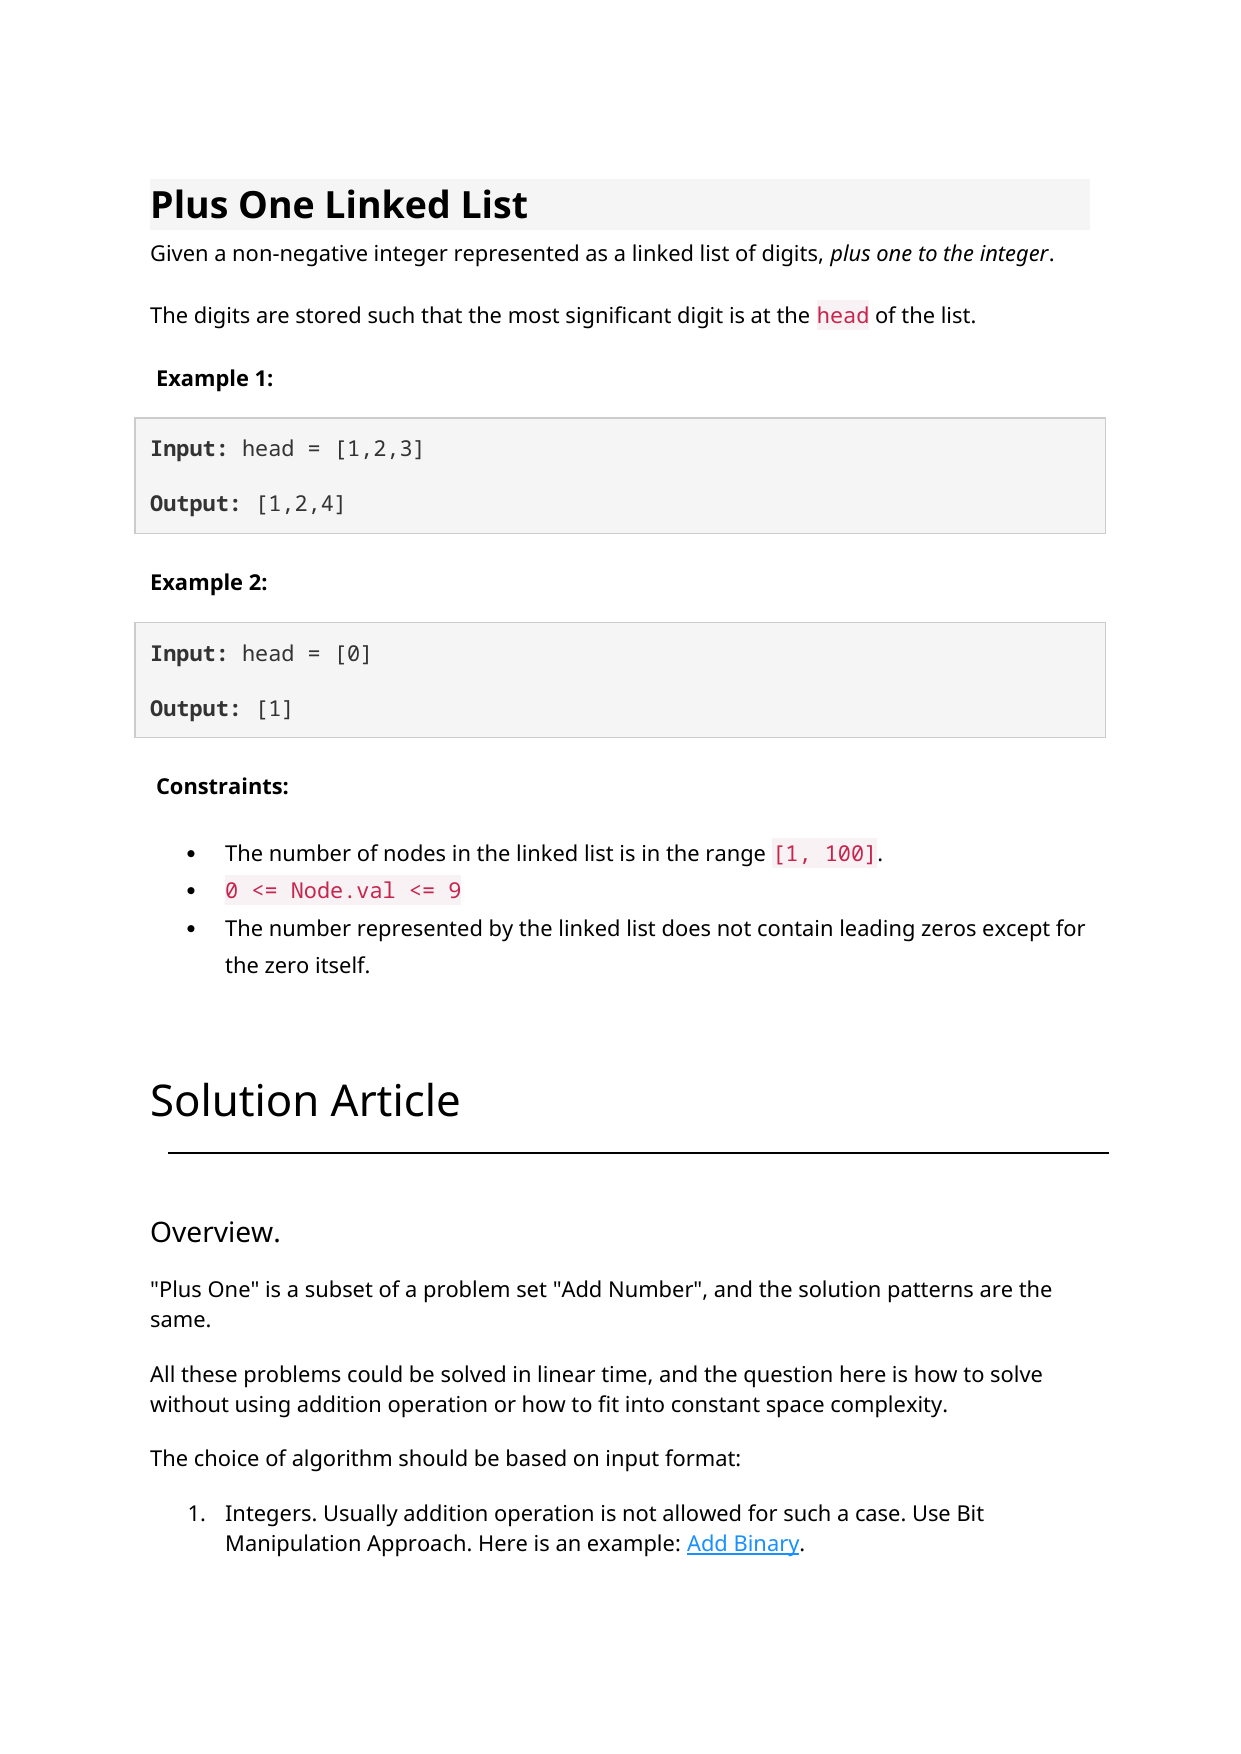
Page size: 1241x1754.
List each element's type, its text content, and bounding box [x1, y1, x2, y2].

text The digits are stored such that the most significant digit is at the head of the list. [150, 292, 1090, 330]
text Plus One Linked List [150, 179, 1090, 230]
text Constraints: [150, 763, 1090, 801]
list The number represented by the linked list does not contain leading zeros except for the zero itself. [187, 905, 1090, 980]
list 0 <= Node.val <= 9 [187, 868, 1090, 905]
text Example 1: [150, 355, 1090, 392]
subtitle Solution Article [150, 1069, 1090, 1129]
text Input: head = [0] [136, 623, 1105, 668]
text Output: [1] [136, 676, 1105, 737]
text Example 2: [150, 559, 1090, 597]
text The choice of algorithm should be based on input format: [150, 1443, 1090, 1473]
list Integers. Usually addition operation is not allowed for such a case. Use Bit Manipulation Approach. Here is an example: Add Binary. [187, 1498, 1090, 1558]
text Output: [1,2,4] [136, 472, 1105, 533]
text All these problems could be solved in linear time, and the question here is how to solve without using addition operation or how to fit into constant space complexity. [150, 1359, 1090, 1418]
text Given a non-negative integer represented as a linked list of digits, plus one to the integer. [150, 230, 1090, 267]
subtitle Overview. [150, 1212, 1090, 1251]
list The number of nodes in the linked list is in the range [1, 100]. [187, 830, 1090, 868]
text "Plus One" is a subset of a problem set "Add Number", and the solution patterns are the same. [150, 1274, 1090, 1334]
text Input: head = [1,2,3] [136, 419, 1105, 463]
